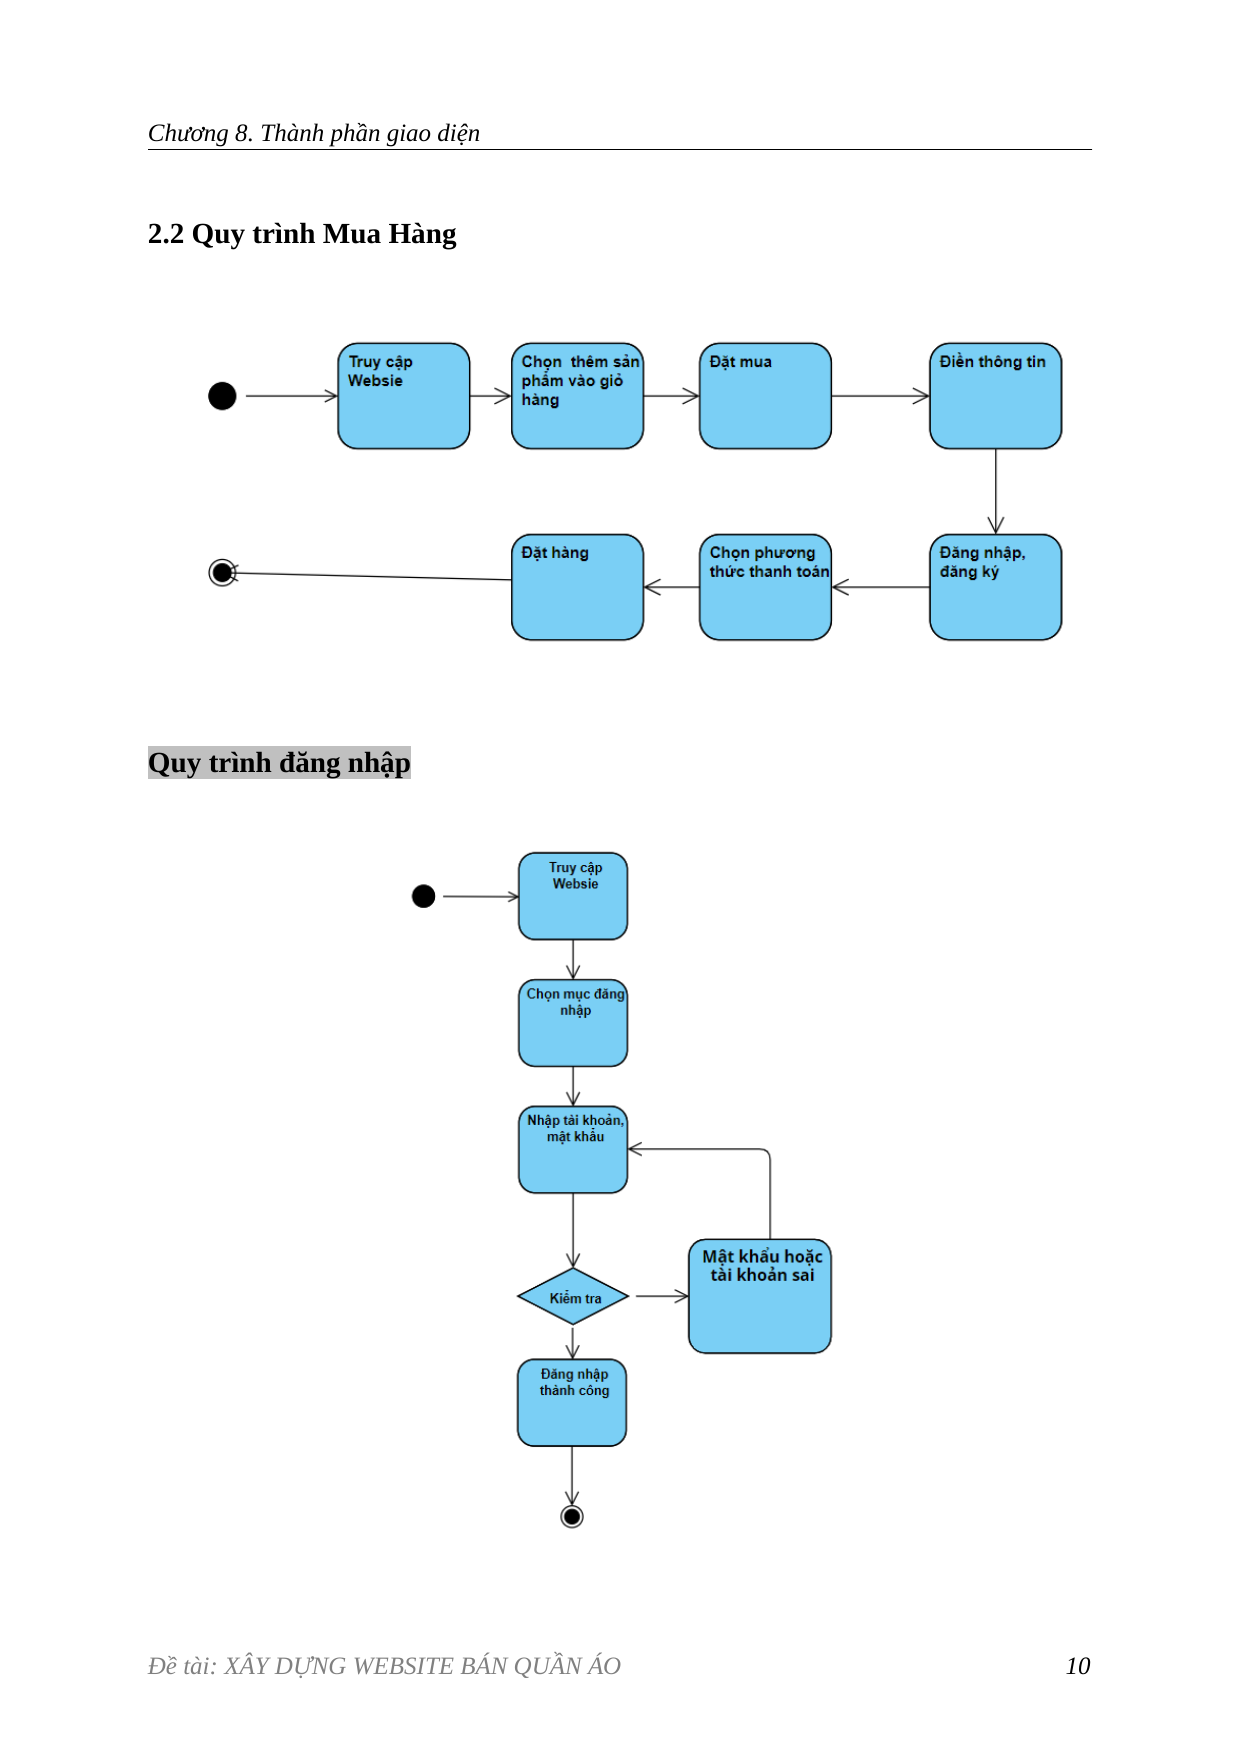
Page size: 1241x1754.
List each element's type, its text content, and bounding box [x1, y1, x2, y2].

picture [147, 307, 1093, 674]
subtitle Quy trình đăng nhập [148, 674, 1092, 782]
picture [380, 812, 860, 1551]
subtitle Quy trình Mua Hàng [148, 207, 1092, 253]
